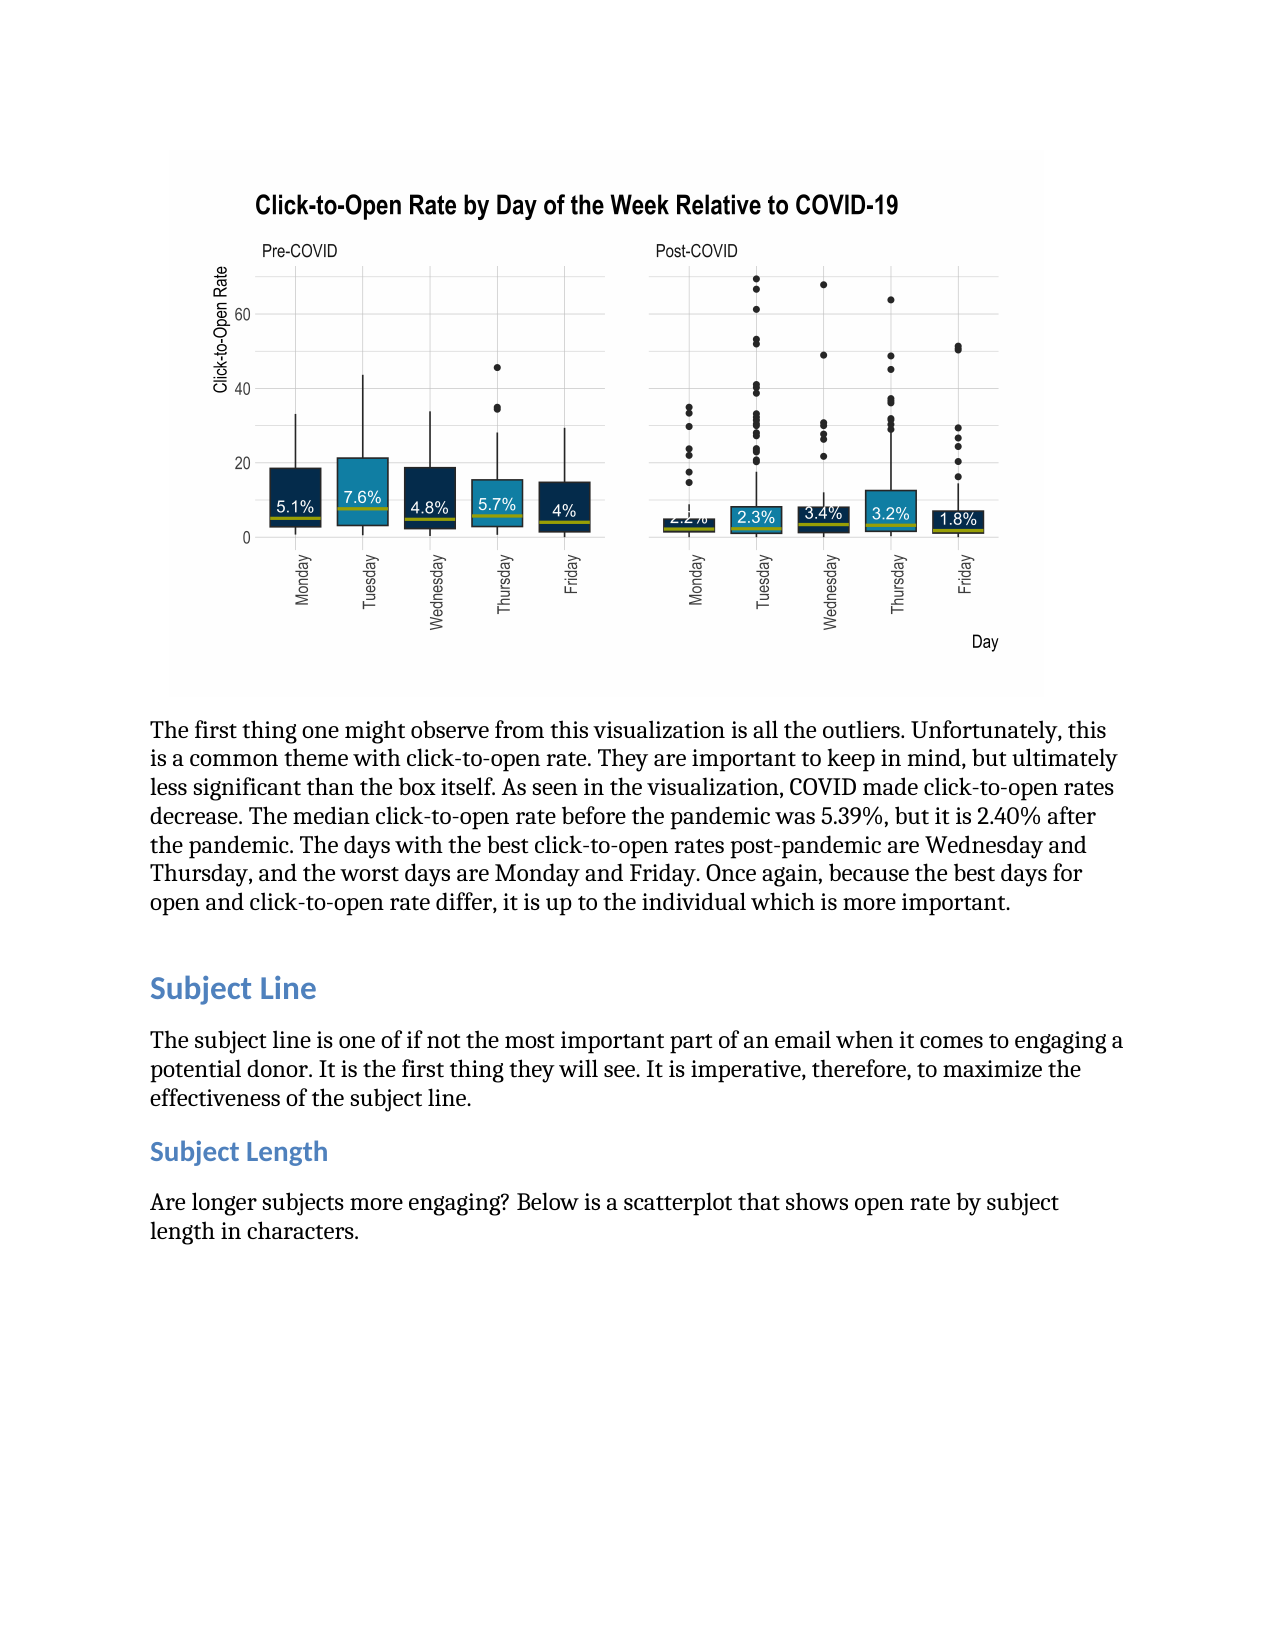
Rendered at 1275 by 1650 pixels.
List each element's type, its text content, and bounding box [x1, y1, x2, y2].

text The first thing one might observe from this visualization is all the outliers. Unfortunately, this is a common theme with click-to-open rate. They are important to keep in mind, but ultimately less significant than the box itself. As seen in the visualization, COVID made click-to-open rates decrease. The median click-to-open rate before the pandemic was 5.39%, but it is 2.40% after the pandemic. The days with the best click-to-open rates post-pandemic are Wednesday and Thursday, and the worst days are Monday and Friday. Once again, because the best days for open and click-to-open rate differ, it is up to the individual which is more important. [150, 716, 1125, 917]
picture [168, 150, 1044, 697]
subtitle Subject Length [150, 1133, 1125, 1169]
text The subject line is one of if not the most important part of an email when it comes to engaging a potential donor. It is the first thing they will see. It is imperative, therefore, to maximize the effectiveness of the subject line. [150, 1026, 1125, 1113]
subtitle Subject Line [150, 967, 1125, 1008]
text Are longer subjects more engaging? Below is a scatterplot that shows open rate by subject length in characters. [150, 1188, 1125, 1245]
